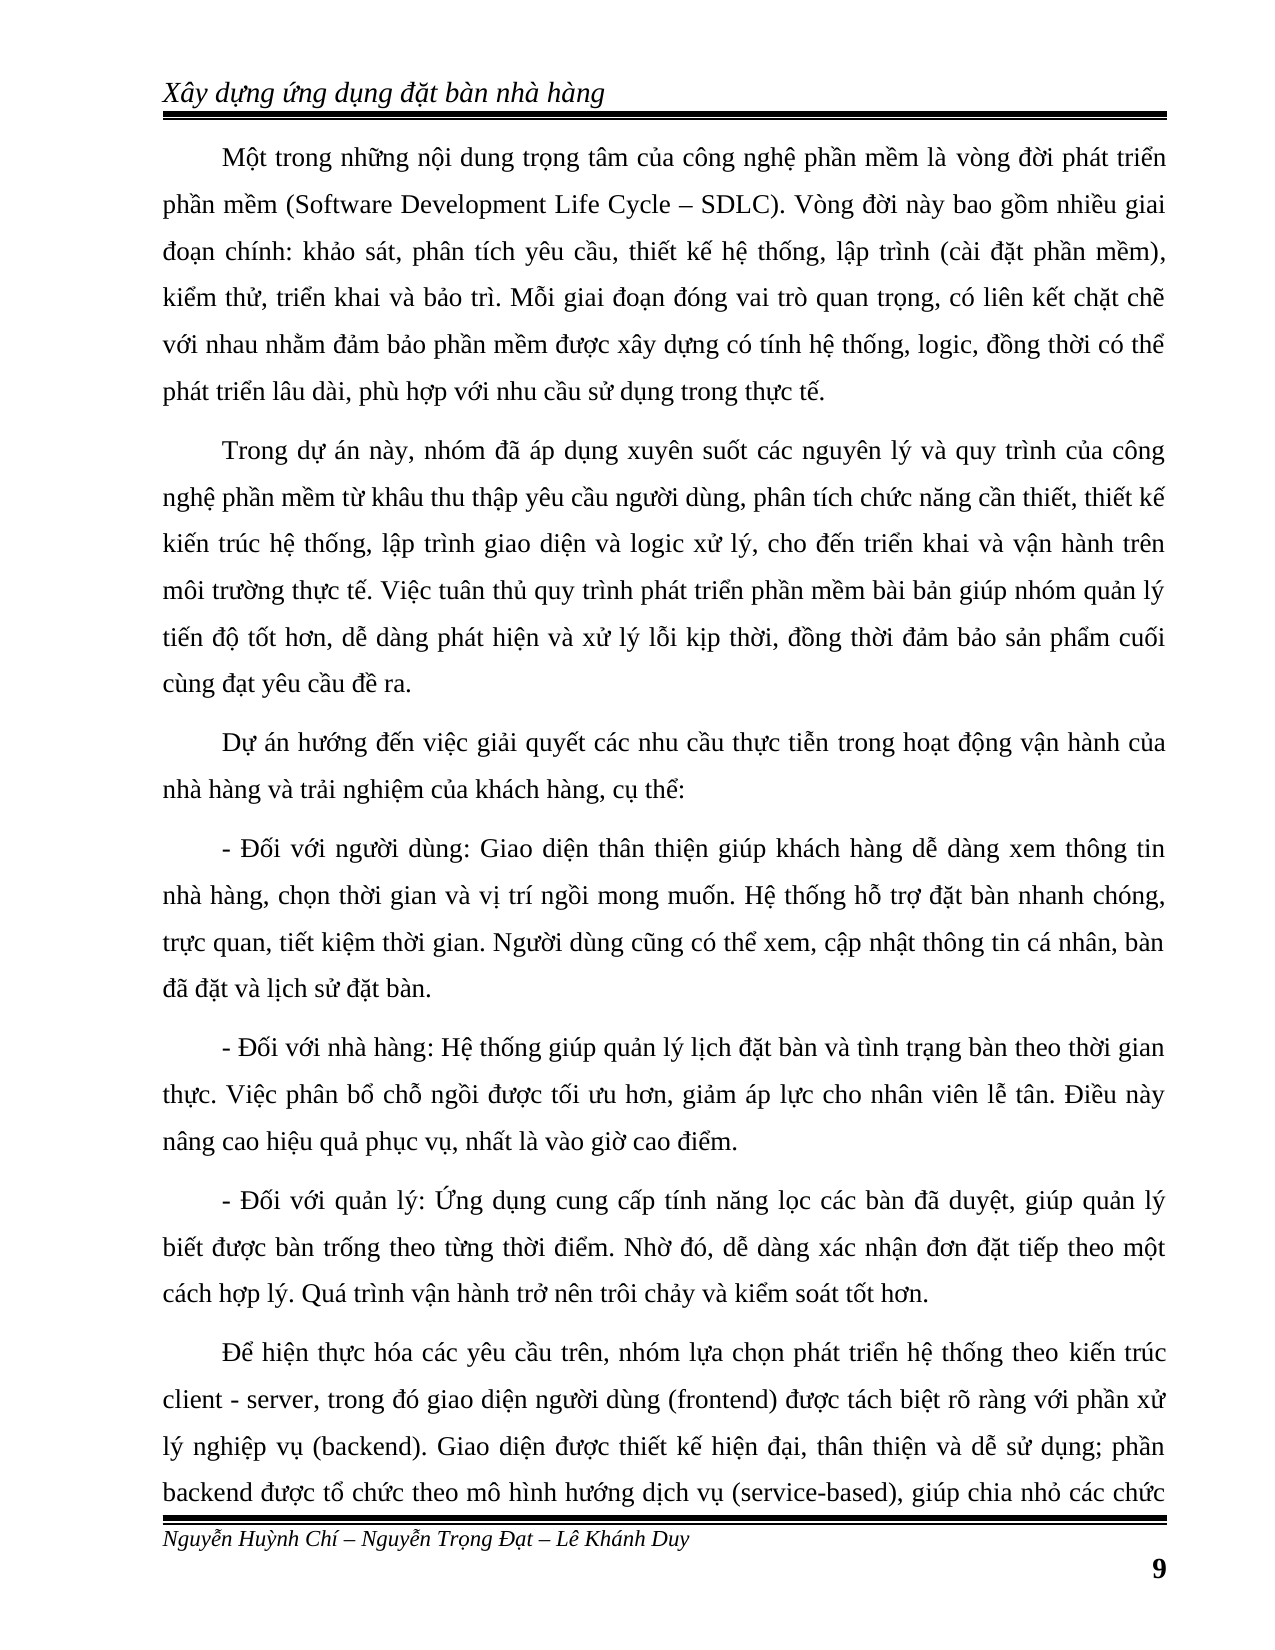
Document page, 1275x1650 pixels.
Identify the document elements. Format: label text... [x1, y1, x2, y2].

text Một trong những nội dung trọng tâm của công nghệ phần mềm là vòng đời phát triển phần mềm (Software Development Life Cycle – SDLC). Vòng đời này bao gồm nhiều giai đoạn chính: khảo sát, phân tích yêu cầu, thiết kế hệ thống, lập trình (cài đặt phần mềm), kiểm thử, triển khai và bảo trì. Mỗi giai đoạn đóng vai trò quan trọng, có liên kết chặt chẽ với nhau nhằm đảm bảo phần mềm được xây dựng có tính hệ thống, logic, đồng thời có thể phát triển lâu dài, phù hợp với nhu cầu sử dụng trong thực tế. [162, 142, 1167, 406]
text Trong dự án này, nhóm đã áp dụng xuyên suốt các nguyên lý và quy trình của công nghệ phần mềm từ khâu thu thập yêu cầu người dùng, phân tích chức năng cần thiết, thiết kế kiến trúc hệ thống, lập trình giao diện và logic xử lý, cho đến triển khai và vận hành trên môi trường thực tế. Việc tuân thủ quy trình phát triển phần mềm bài bản giúp nhóm quản lý tiến độ tốt hơn, dễ dàng phát hiện và xử lý lỗi kịp thời, đồng thời đảm bảo sản phẩm cuối cùng đạt yêu cầu đề ra. [162, 434, 1167, 698]
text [162, 1337, 1167, 1508]
text Dự án hướng đến việc giải quyết các nhu cầu thực tiễn trong hoạt động vận hành của nhà hàng và trải nghiệm của khách hàng, cụ thể: [162, 727, 1167, 804]
text - Đối với quản lý: Ứng dụng cung cấp tính năng lọc các bàn đã duyệt, giúp quản lý biết được bàn trống theo từng thời điểm. Nhờ đó, dễ dàng xác nhận đơn đặt tiếp theo một cách hợp lý. Quá trình vận hành trở nên trôi chảy và kiểm soát tốt hơn. [162, 1184, 1167, 1308]
text - Đối với người dùng: Giao diện thân thiện giúp khách hàng dễ dàng xem thông tin nhà hàng, chọn thời gian và vị trí ngồi mong muốn. Hệ thống hỗ trợ đặt bàn nhanh chóng, trực quan, tiết kiệm thời gian. Người dùng cũng có thể xem, cập nhật thông tin cá nhân, bàn đã đặt và lịch sử đặt bàn. [162, 832, 1167, 1003]
text - Đối với nhà hàng: Hệ thống giúp quản lý lịch đặt bàn và tình trạng bàn theo thời gian thực. Việc phân bổ chỗ ngồi được tối ưu hơn, giảm áp lực cho nhân viên lễ tân. Điều này nâng cao hiệu quả phục vụ, nhất là vào giờ cao điểm. [162, 1032, 1167, 1156]
